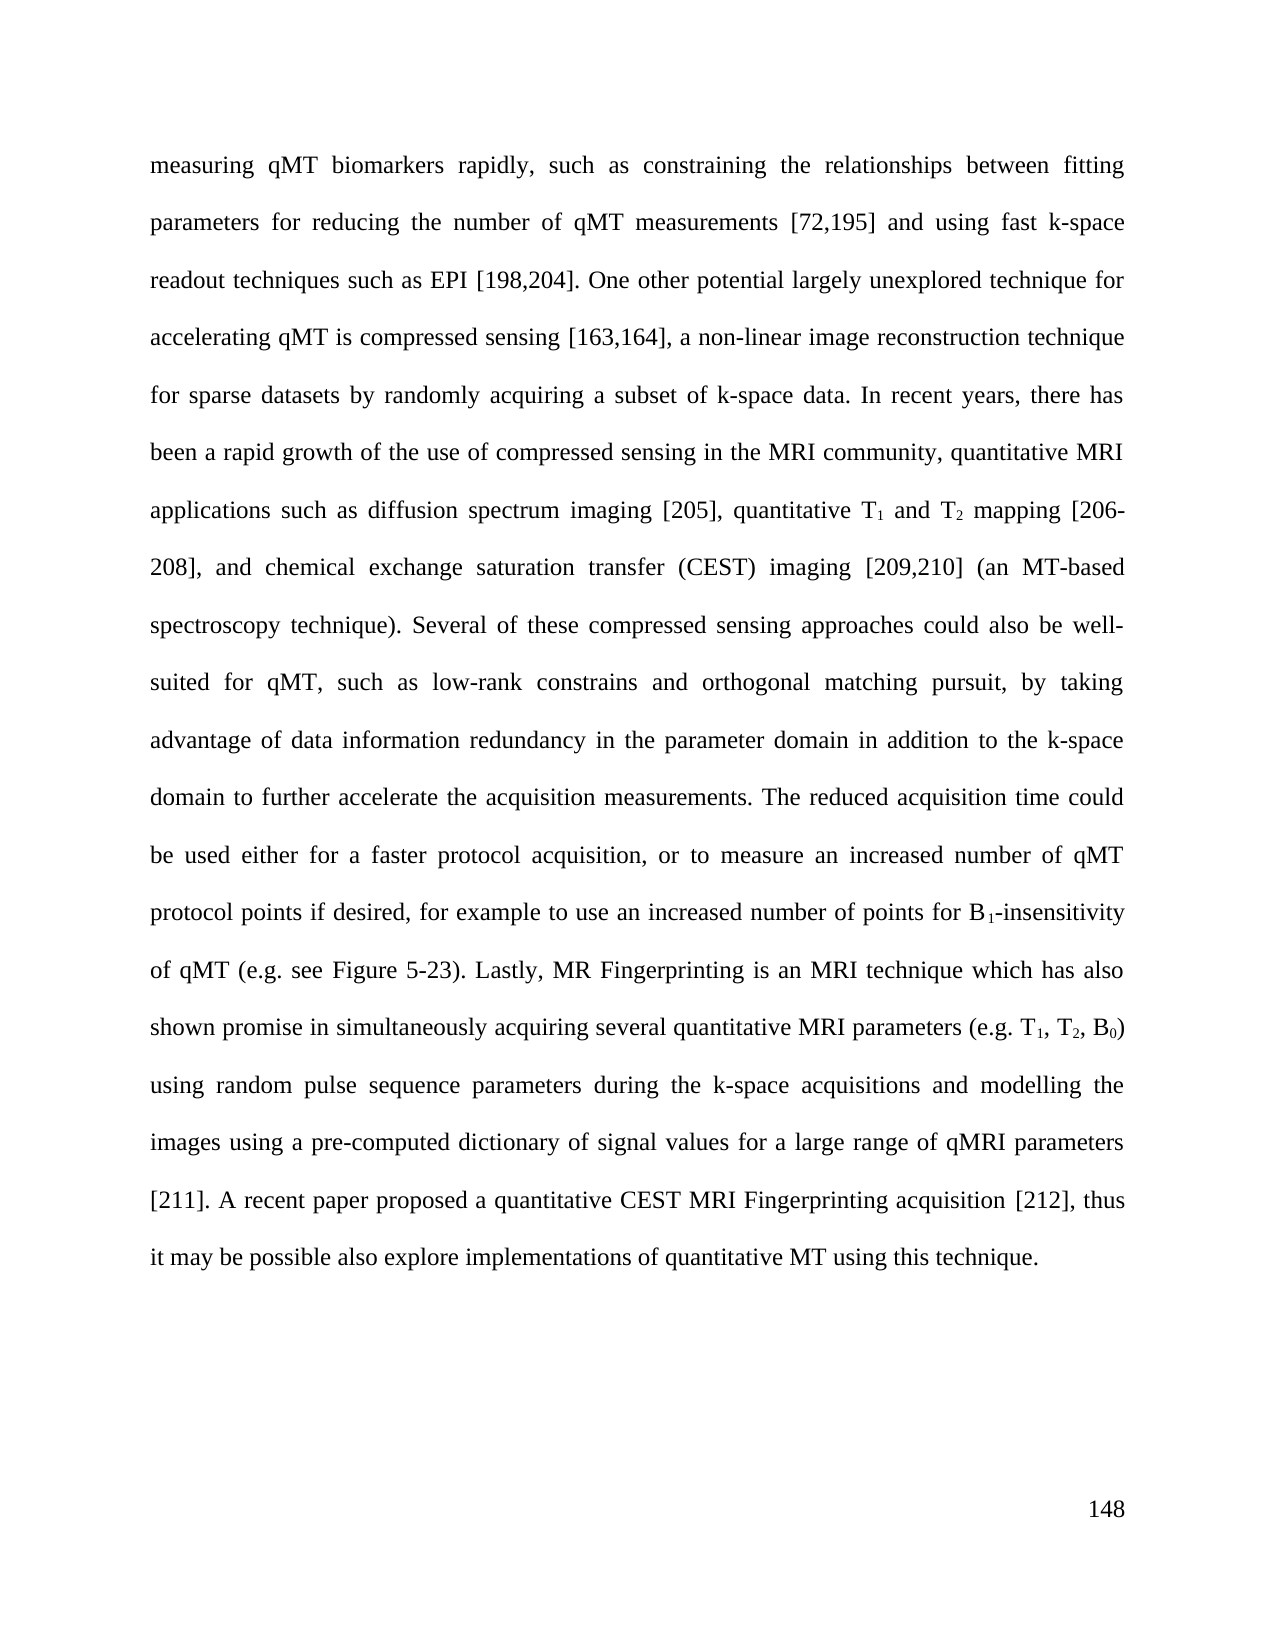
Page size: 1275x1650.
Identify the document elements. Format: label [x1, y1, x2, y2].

text [150, 150, 1125, 1271]
